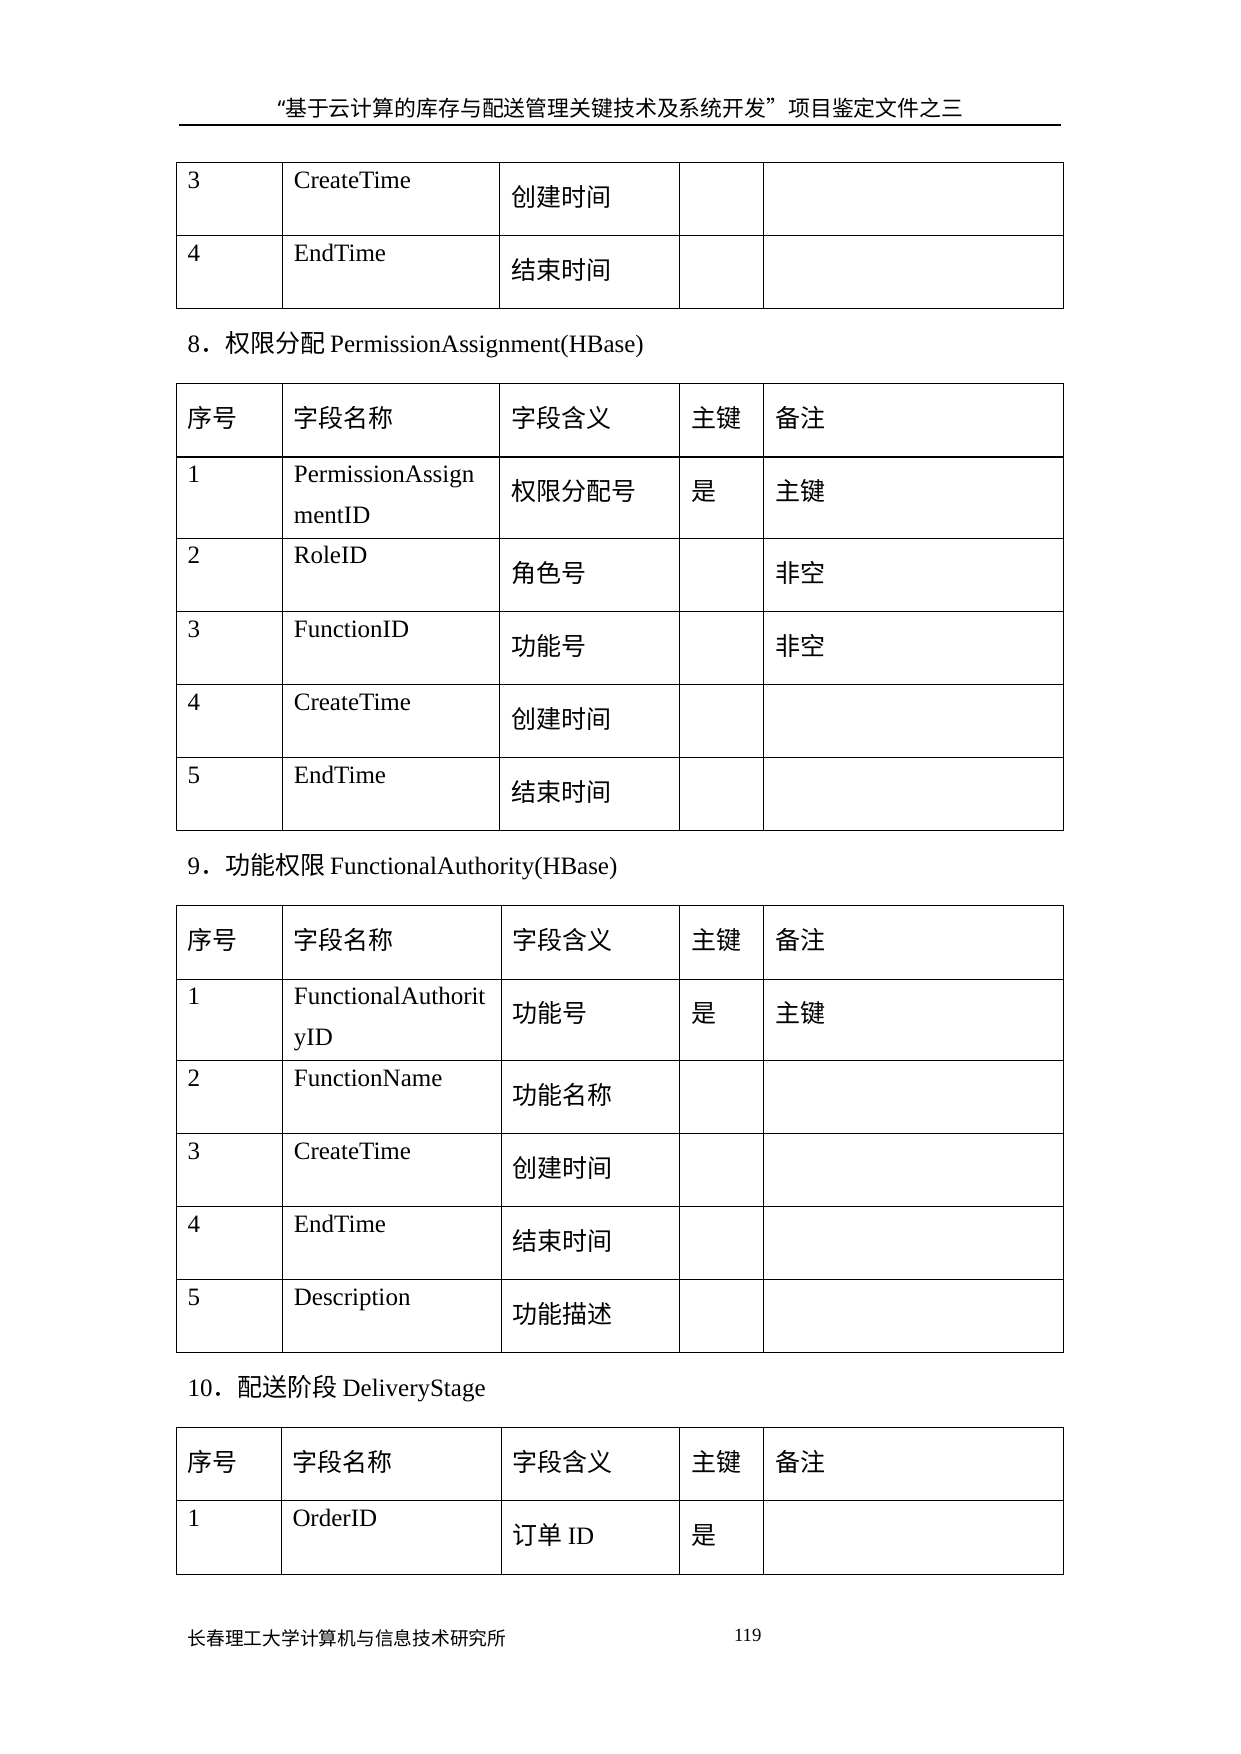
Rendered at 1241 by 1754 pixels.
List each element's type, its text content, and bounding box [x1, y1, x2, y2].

table_cell [680, 1134, 763, 1206]
table_cell [764, 1061, 1063, 1133]
table_cell CreateTime [283, 1134, 501, 1206]
table_cell 角色号 [500, 539, 679, 611]
table_cell 功能号 [500, 612, 679, 684]
table_cell 功能描述 [502, 1280, 679, 1352]
table_header 序号 [177, 1428, 281, 1500]
table_cell [764, 1207, 1063, 1279]
table_header 字段名称 [283, 384, 499, 456]
table_cell 创建时间 [500, 163, 679, 235]
table_cell 是 [680, 1501, 763, 1573]
table_cell [680, 612, 763, 684]
table_cell FunctionName [283, 1061, 501, 1133]
table_cell 3 [177, 1134, 282, 1206]
table_cell 3 [177, 612, 282, 684]
table_cell EndTime [283, 758, 499, 830]
table_header 备注 [764, 384, 1063, 456]
table_cell [764, 758, 1063, 830]
table_header 字段含义 [500, 384, 679, 456]
table_cell [680, 1207, 763, 1279]
table_cell [680, 163, 763, 235]
table_cell 主键 [764, 458, 1063, 538]
table_cell 订单ID [502, 1501, 679, 1573]
table_header 字段含义 [502, 1428, 679, 1500]
table_cell [680, 539, 763, 611]
table_header 备注 [764, 1428, 1063, 1500]
table_header 主键 [680, 906, 763, 978]
table_cell [680, 1061, 763, 1133]
table_header 字段名称 [282, 1428, 501, 1500]
table_cell Description [283, 1280, 501, 1352]
table_cell 5 [177, 758, 282, 830]
table_cell [764, 236, 1063, 308]
table_header 字段含义 [502, 906, 679, 978]
table_cell [680, 236, 763, 308]
text 8．权限分配PermissionAssignment(HBase) [187, 309, 1053, 374]
table_header 主键 [680, 1428, 763, 1500]
text 9．功能权限FunctionalAuthority(HBase) [187, 831, 1053, 896]
table_cell 1 [177, 1501, 281, 1573]
table_cell 4 [177, 685, 282, 757]
table_cell 是 [680, 458, 763, 538]
table_cell 是 [680, 980, 763, 1060]
table_cell [764, 1501, 1063, 1573]
table_cell 4 [177, 236, 282, 308]
table_cell 非空 [764, 612, 1063, 684]
table_cell OrderID [282, 1501, 501, 1573]
table_cell 结束时间 [500, 236, 679, 308]
table_cell 主键 [764, 980, 1063, 1060]
table_cell 功能名称 [502, 1061, 679, 1133]
table_cell 结束时间 [500, 758, 679, 830]
table_cell 非空 [764, 539, 1063, 611]
text 10．配送阶段DeliveryStage [187, 1353, 1053, 1418]
table_cell CreateTime [283, 163, 499, 235]
table_cell 结束时间 [502, 1207, 679, 1279]
table_cell [764, 163, 1063, 235]
table_cell [764, 1280, 1063, 1352]
table_cell [680, 685, 763, 757]
table_cell 2 [177, 1061, 282, 1133]
table_cell FunctionalAuthorityID [283, 980, 501, 1060]
table_cell [680, 758, 763, 830]
table_cell EndTime [283, 236, 499, 308]
table_cell 3 [177, 163, 282, 235]
table_header 序号 [177, 906, 282, 978]
table_cell 1 [177, 980, 282, 1060]
table_cell 5 [177, 1280, 282, 1352]
table_cell 权限分配号 [500, 458, 679, 538]
table_cell RoleID [283, 539, 499, 611]
table_cell CreateTime [283, 685, 499, 757]
table_cell 2 [177, 539, 282, 611]
table_cell 4 [177, 1207, 282, 1279]
table_cell FunctionID [283, 612, 499, 684]
table_cell 1 [177, 458, 282, 538]
table_cell EndTime [283, 1207, 501, 1279]
table_cell PermissionAssignmentID [283, 458, 499, 538]
table_cell [680, 1280, 763, 1352]
table_cell 功能号 [502, 980, 679, 1060]
table_header 备注 [764, 906, 1063, 978]
table_header 序号 [177, 384, 282, 456]
table_header 主键 [680, 384, 763, 456]
table_header 字段名称 [283, 906, 501, 978]
table_cell 创建时间 [502, 1134, 679, 1206]
table_cell [764, 685, 1063, 757]
table_cell [764, 1134, 1063, 1206]
table_cell 创建时间 [500, 685, 679, 757]
